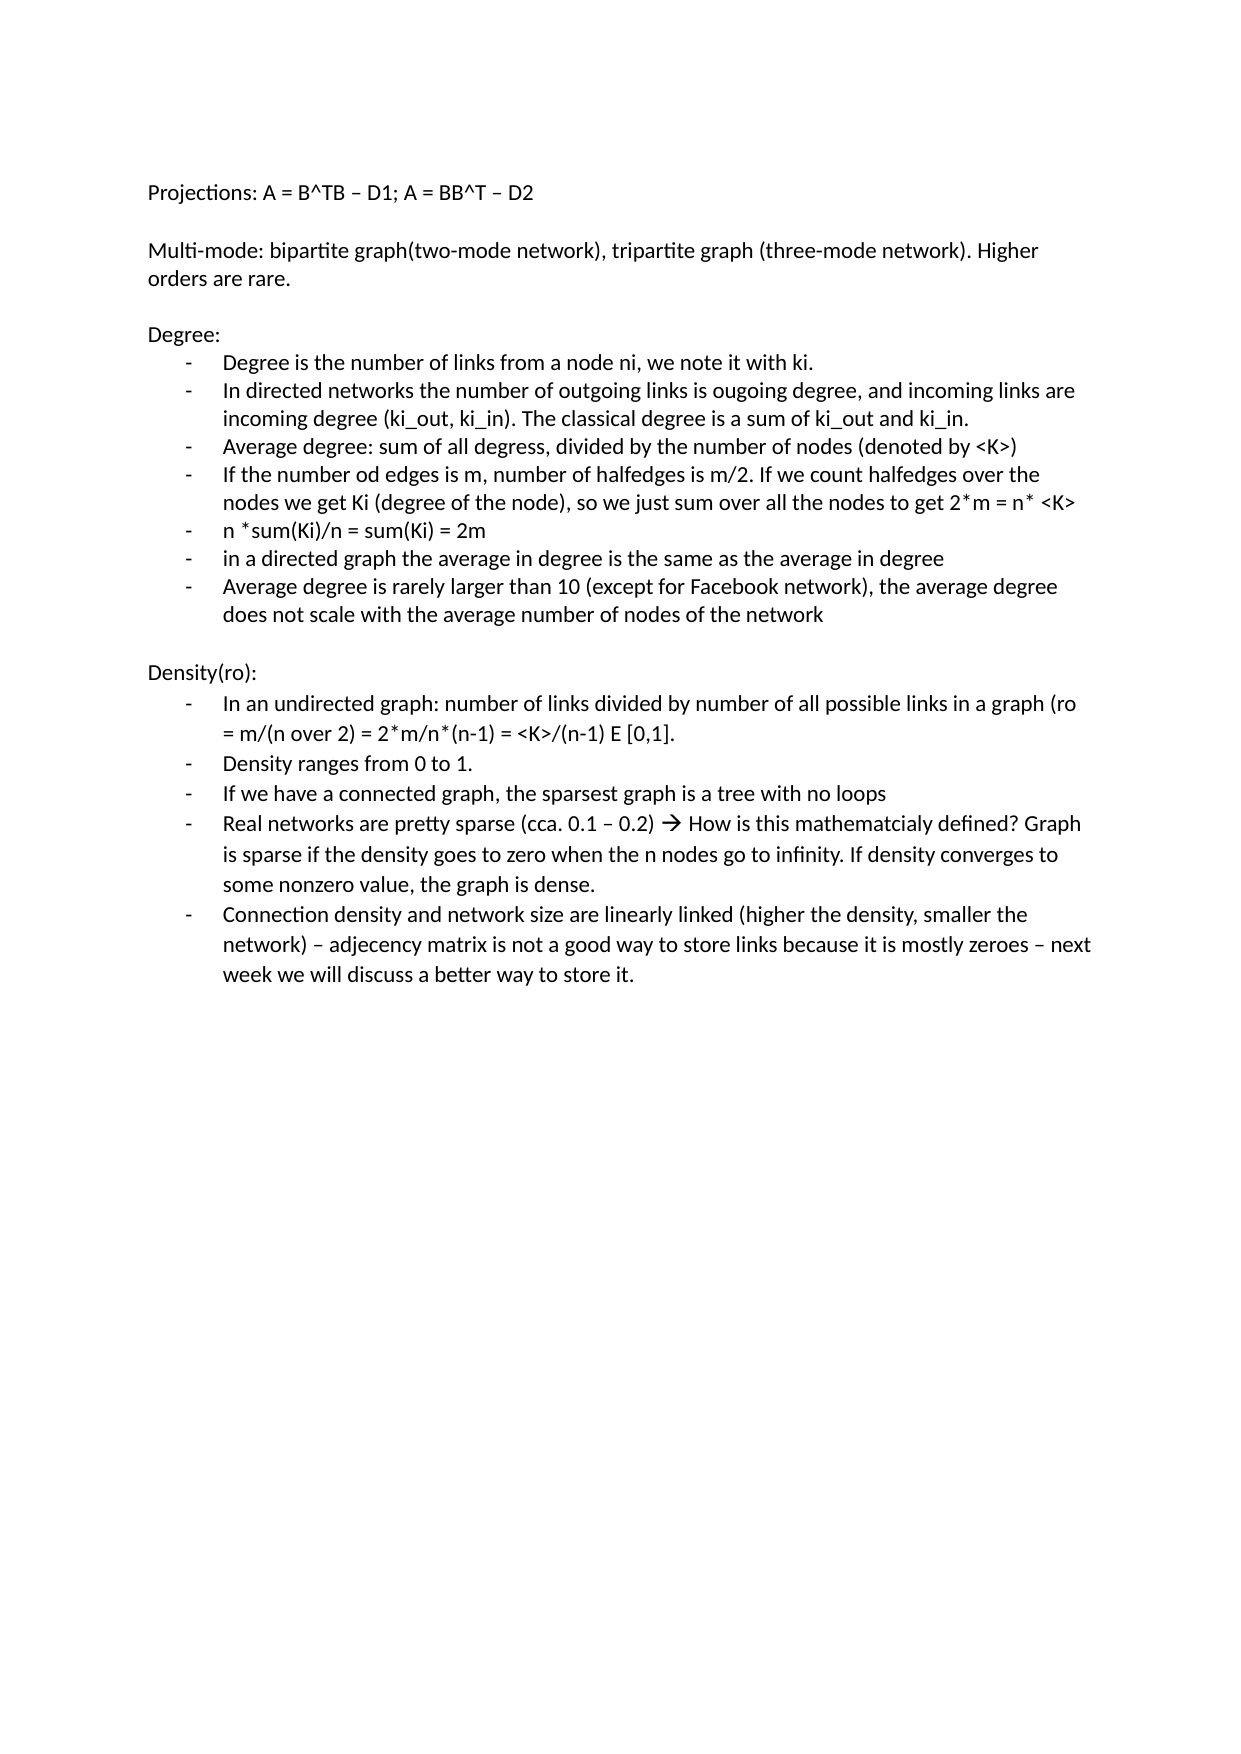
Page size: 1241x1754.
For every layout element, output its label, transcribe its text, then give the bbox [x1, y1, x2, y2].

list Real networks are pretty sparse (cca. 0.1 – 0.2) How is this mathematcialy defined? Graph is sparse if the density goes to zero when the n nodes go to infinity. If density converges to some nonzero value, the graph is dense. [185, 809, 1093, 898]
list Density ranges from 0 to 1. [185, 749, 1093, 777]
list In directed networks the number of outgoing links is ougoing degree, and incoming links are incoming degree (ki_out, ki_in). The classical degree is a sum of ki_out and ki_in. [185, 376, 1093, 432]
list Projections: A = B^TB – D1; A = BB^T – D2 [148, 178, 1093, 206]
list n *sum(Ki)/n = sum(Ki) = 2m [185, 516, 1093, 544]
list Degree: [148, 320, 1093, 348]
list Density(ro): [148, 658, 1093, 687]
list In an undirected graph: number of links divided by number of all possible links in a graph (ro = m/(n over 2) = 2*m/n*(n-1) = <K>/(n-1) E [0,1]. [185, 689, 1093, 747]
list Average degree: sum of all degress, divided by the number of nodes (denoted by <K>) [185, 432, 1093, 460]
list in a directed graph the average in degree is the same as the average in degree [185, 544, 1093, 572]
list If the number od edges is m, number of halfedges is m/2. If we count halfedges over the nodes we get Ki (degree of the node), so we just sum over all the nodes to get 2*m = n* <K> [185, 460, 1093, 516]
list Average degree is rarely larger than 10 (except for Facebook network), the average degree does not scale with the average number of nodes of the network [185, 572, 1093, 628]
list If we have a connected graph, the sparsest graph is a tree with no loops [185, 779, 1093, 807]
list Connection density and network size are linearly linked (higher the density, smaller the network) – adjecency matrix is not a good way to store links because it is mostly zeroes – next week we will discuss a better way to store it. [185, 900, 1093, 989]
list Degree is the number of links from a node ni, we note it with ki. [185, 348, 1093, 376]
list Multi-mode: bipartite graph(two-mode network), tripartite graph (three-mode network). Higher orders are rare. [148, 236, 1093, 292]
